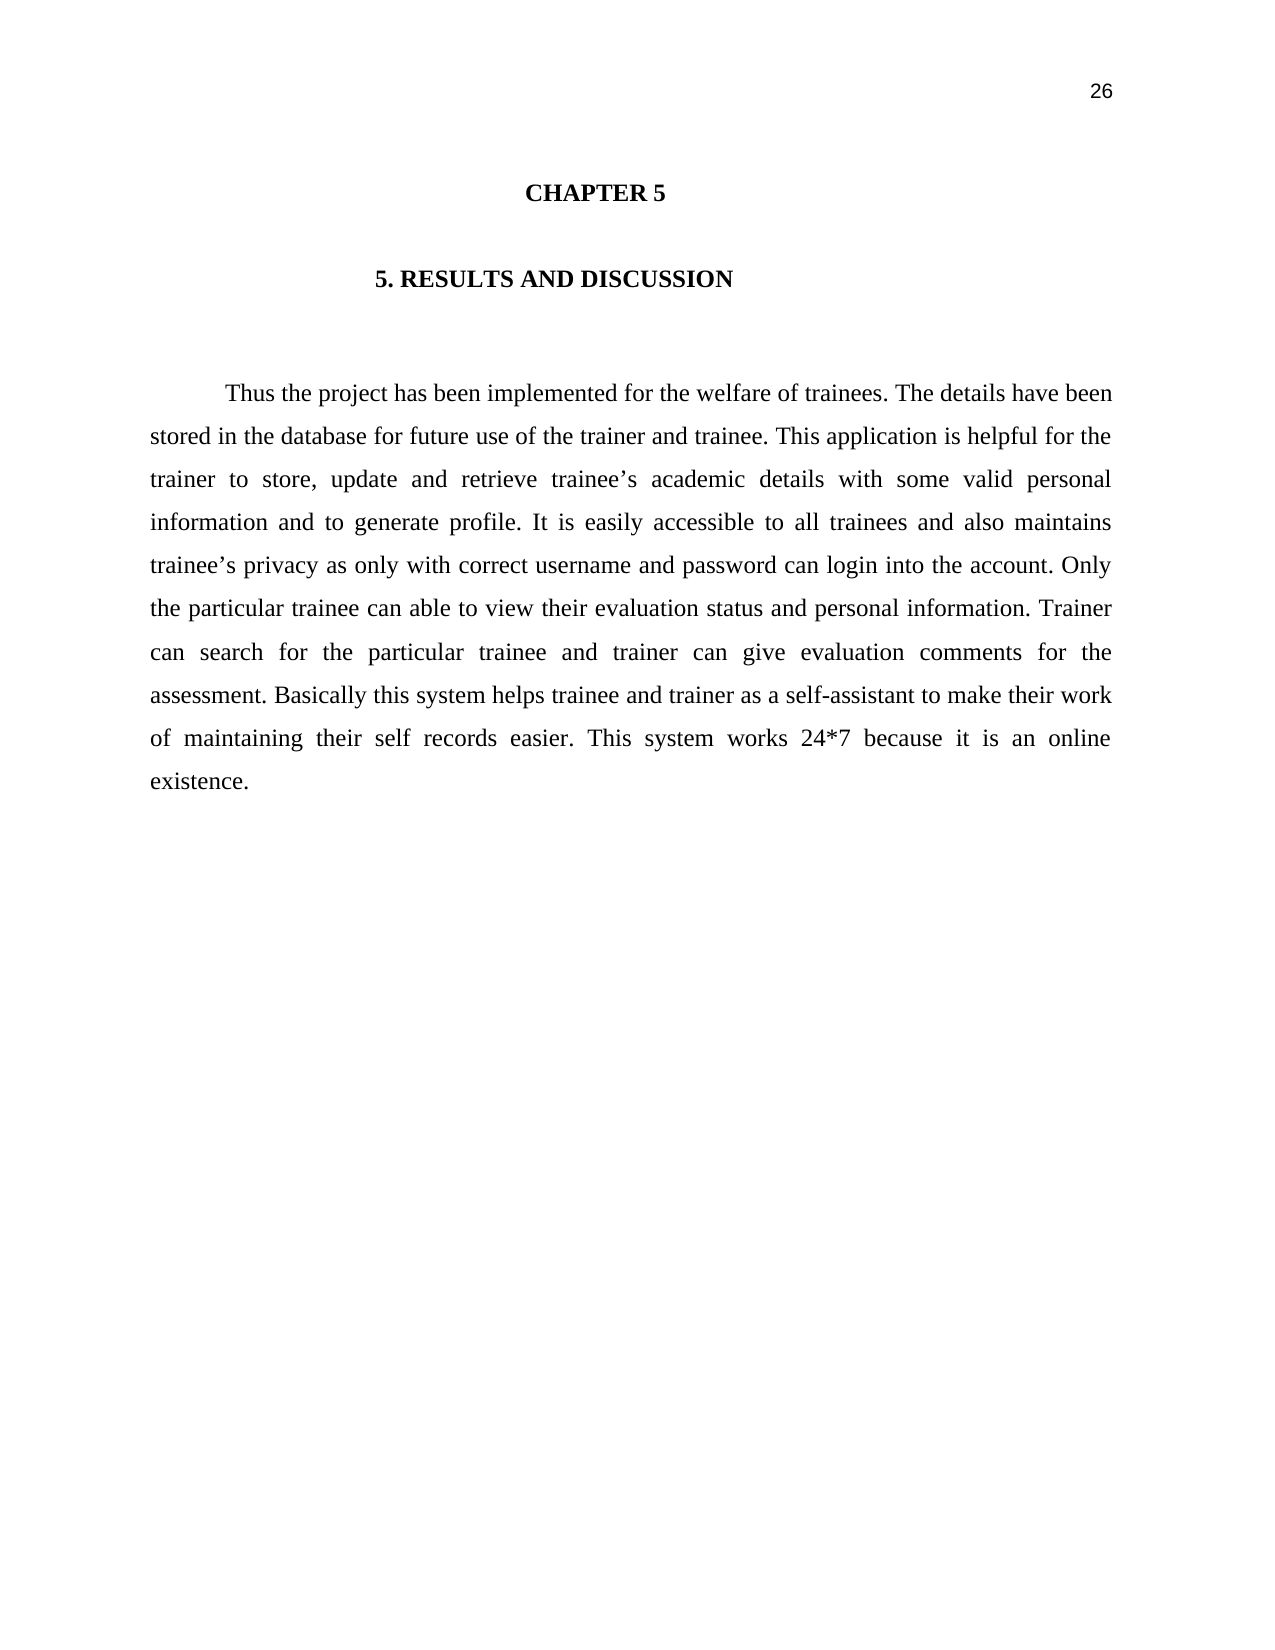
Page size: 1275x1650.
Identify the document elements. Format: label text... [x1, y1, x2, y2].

text 5. RESULTS AND DISCUSSION [300, 264, 1125, 293]
text CHAPTER 5 [450, 178, 1125, 206]
text Thus the project has been implemented for the welfare of trainees. The details have been stored in the database for future use of the trainer and trainee. This application is helpful for the trainer to store, update and retrieve trainee’s academic details with some valid personal information and to generate profile. It is easily accessible to all trainees and also maintains trainee’s privacy as only with correct username and password can login into the account. Only the particular trainee can able to view their evaluation status and personal information. Trainer can search for the particular trainee and trainer can give evaluation comments for the assessment. Basically this system helps trainee and trainer as a self-assistant to make their work of maintaining their self records easier. This system works 24*7 because it is an online existence. [150, 378, 1113, 795]
